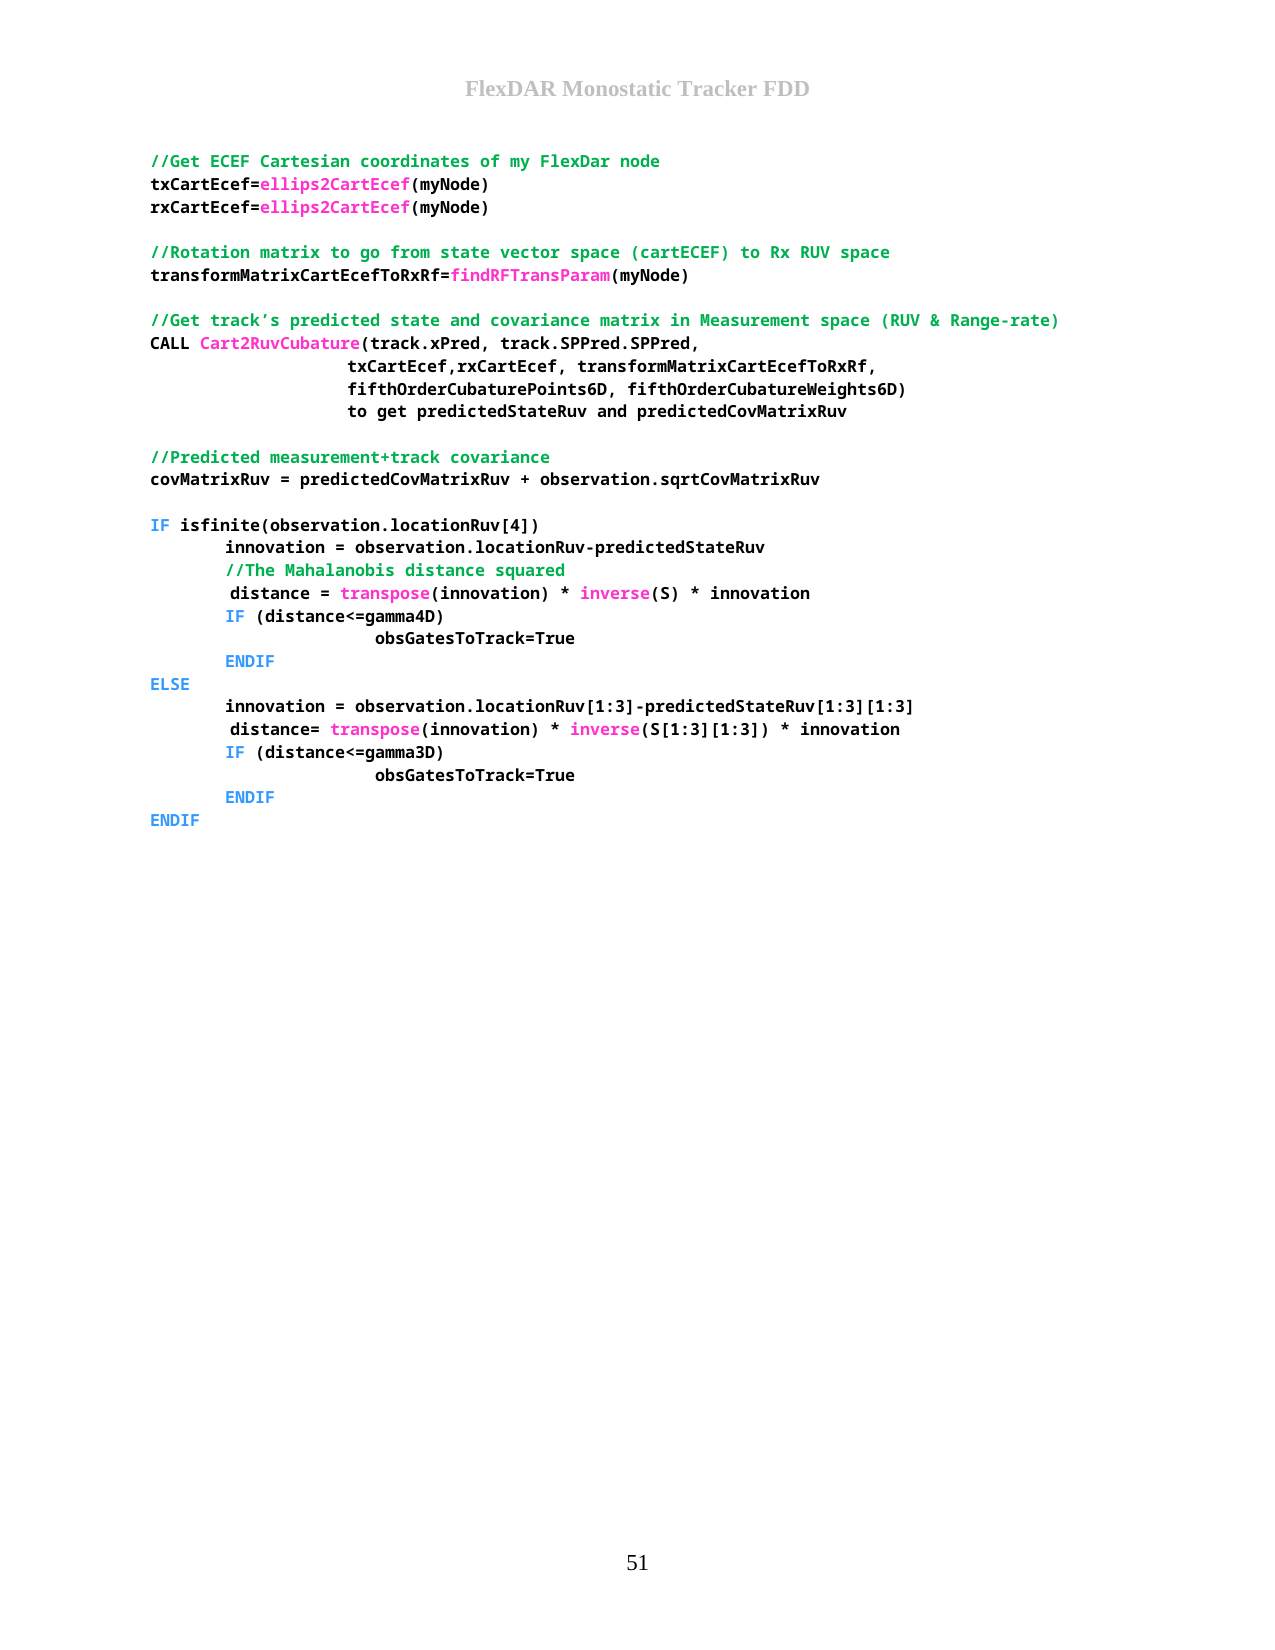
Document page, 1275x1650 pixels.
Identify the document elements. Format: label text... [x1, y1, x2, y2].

text to get predictedStateRuv and predictedCovMatrixRuv [272, 400, 1125, 422]
text //Get track’s predicted state and covariance matrix in Measurement space (RUV & Range-rate) [150, 309, 1125, 332]
text innovation = observation.locationRuv-predictedStateRuv [150, 536, 1125, 559]
text IF isfinite(observation.locationRuv[4]) [150, 513, 1125, 536]
text obsGatesToTrack=True [150, 627, 1125, 649]
text rxCartEcef=ellips2CartEcef(myNode) [150, 195, 1125, 218]
text //Predicted measurement+track covariance [150, 445, 1125, 468]
text distance= transpose(innovation) * inverse(S[1:3][1:3]) * innovation [150, 718, 1125, 740]
text ELSE [150, 672, 1125, 695]
text covMatrixRuv = predictedCovMatrixRuv + observation.sqrtCovMatrixRuv [150, 468, 1125, 491]
text txCartEcef=ellips2CartEcef(myNode) [150, 173, 1125, 195]
text CALL Cart2RuvCubature(track.xPred, track.SPPred.SPPred, txCartEcef,rxCartEcef, transformMatrixCartEcefToRxRf, [150, 332, 1125, 377]
text //The Mahalanobis distance squared [150, 559, 1125, 581]
text ENDIF [150, 808, 1125, 831]
text IF (distance<=gamma4D) [150, 604, 1125, 627]
text IF (distance<=gamma3D) [150, 740, 1125, 763]
text transformMatrixCartEcefToRxRf=findRFTransParam(myNode) [150, 263, 1125, 286]
text obsGatesToTrack=True [150, 763, 1125, 786]
text distance = transpose(innovation) * inverse(S) * innovation [150, 581, 1125, 604]
text ENDIF [150, 649, 1125, 672]
text fifthOrderCubaturePoints6D, fifthOrderCubatureWeights6D) [347, 377, 1125, 400]
text //Rotation matrix to go from state vector space (cartECEF) to Rx RUV space [150, 241, 1125, 263]
text innovation = observation.locationRuv[1:3]-predictedStateRuv[1:3][1:3] [150, 695, 1125, 718]
text ENDIF [150, 786, 1125, 808]
text //Get ECEF Cartesian coordinates of my FlexDar node [150, 150, 1125, 173]
